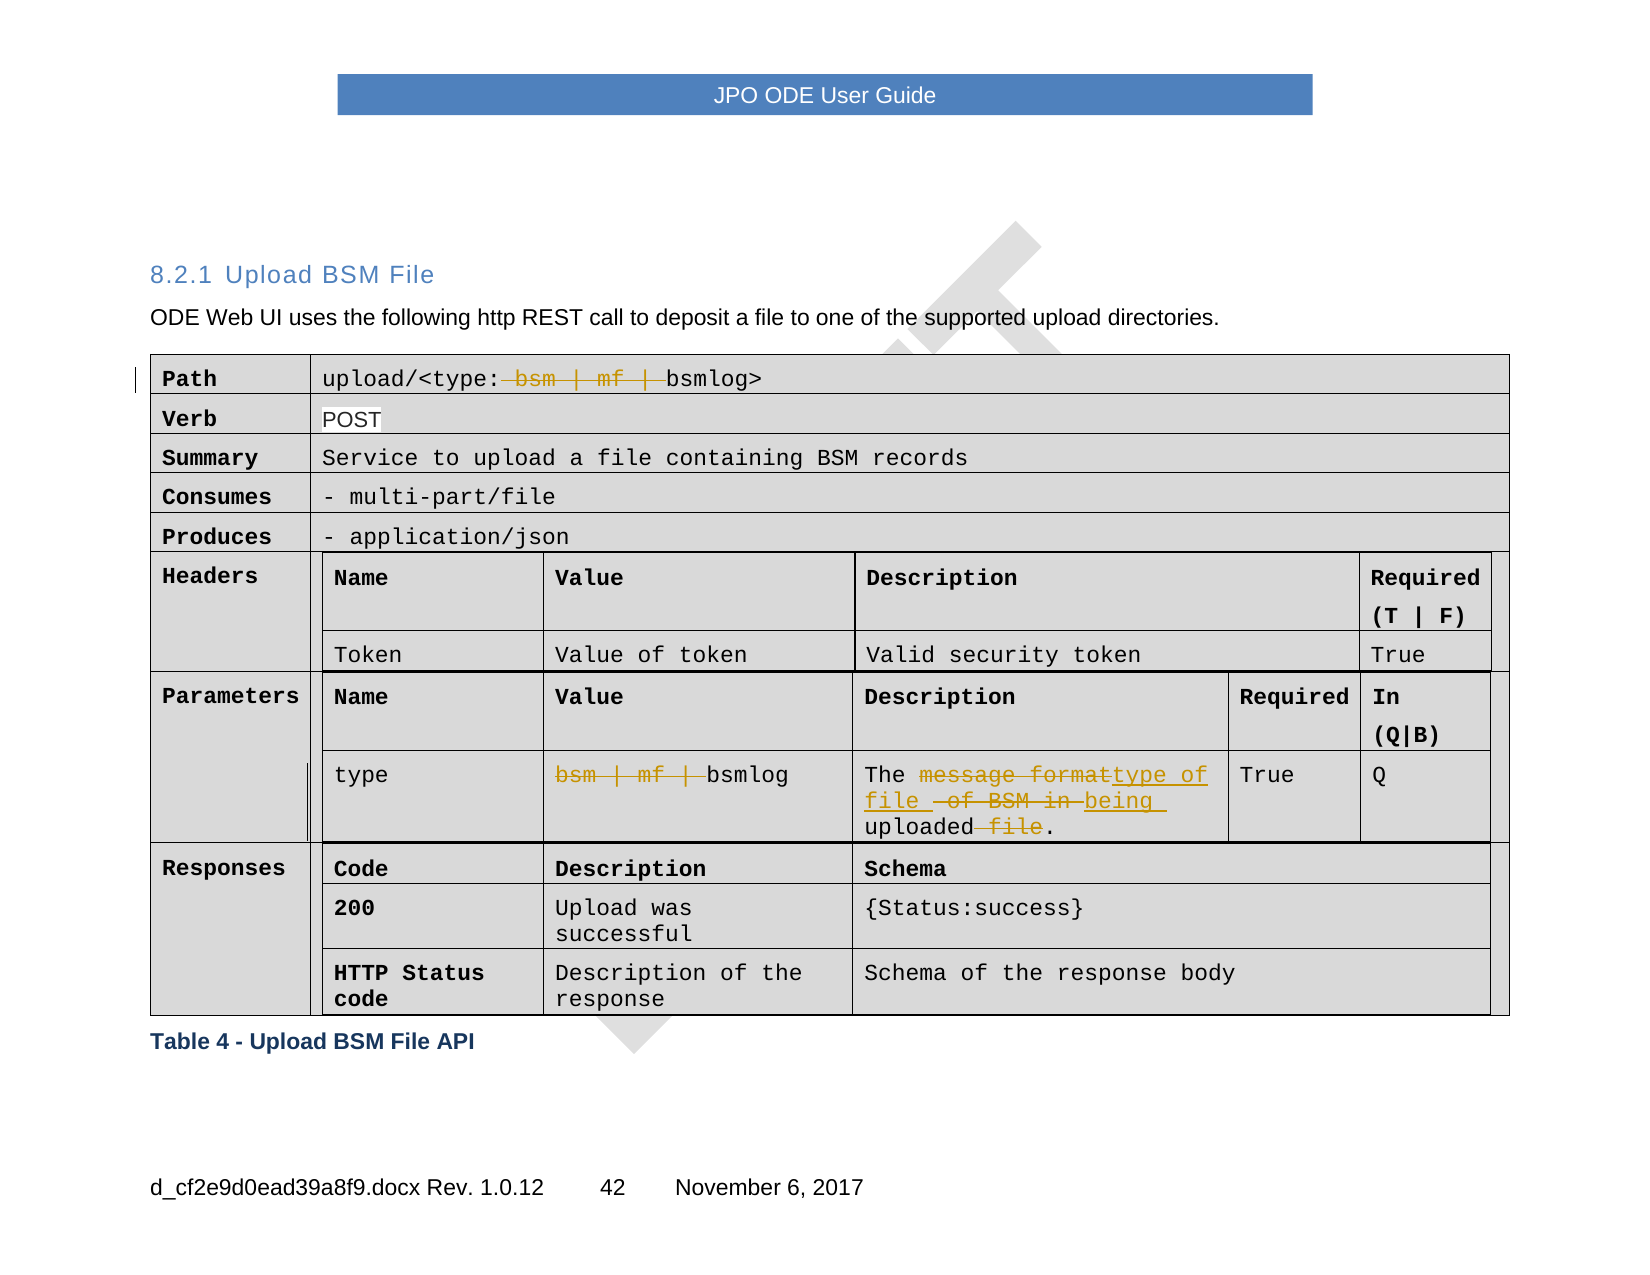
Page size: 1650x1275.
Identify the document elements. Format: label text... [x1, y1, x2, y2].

table_cell [856, 553, 1359, 630]
table_cell [1491, 672, 1509, 842]
table_cell [1229, 673, 1360, 750]
table_cell [311, 552, 322, 671]
table_cell Headers [151, 552, 310, 671]
table_cell [1361, 751, 1490, 841]
table_cell Verb [151, 394, 310, 433]
table_cell Consumes [151, 473, 310, 512]
subtitle Upload BSM File [150, 260, 1500, 289]
table_cell - application/json [311, 513, 1509, 551]
table_cell [544, 949, 852, 1014]
table_cell Summary [151, 434, 310, 472]
table_cell [544, 673, 852, 750]
table_cell [853, 673, 1228, 750]
table_cell [856, 631, 1359, 670]
table_cell [311, 843, 322, 1015]
table_cell [1229, 751, 1360, 841]
table_cell [323, 673, 543, 750]
table_cell Service to upload a file containing BSM records [311, 434, 1509, 472]
table_cell [853, 949, 1490, 1014]
text ODE Web UI uses the following http REST call to deposit a file to one of the supported upload directories. [150, 304, 1500, 330]
table_cell [1360, 631, 1491, 670]
table_cell [853, 751, 1228, 841]
table_cell [1492, 552, 1509, 671]
table_cell - multi-part/file [311, 473, 1509, 512]
table_cell [323, 553, 543, 630]
table_cell [544, 631, 854, 670]
table_cell Produces [151, 513, 310, 551]
table_cell [323, 949, 543, 1014]
table_cell [1360, 553, 1491, 630]
table_cell [544, 751, 852, 841]
table_cell [323, 751, 543, 841]
table_cell [323, 884, 543, 948]
table_cell [544, 844, 852, 883]
table_cell [1491, 843, 1509, 1015]
table_cell Responses [151, 843, 310, 1015]
table_cell POST [311, 394, 1509, 433]
table_cell [323, 844, 543, 883]
table_cell Parameters [151, 672, 310, 842]
table_header upload/<type:bsmlog> [311, 355, 1509, 393]
table_cell [311, 672, 322, 842]
table_cell [1361, 673, 1490, 750]
table_cell [853, 844, 1490, 883]
table_header Path [151, 355, 310, 393]
table_cell [544, 884, 852, 948]
table_cell [853, 884, 1490, 948]
table_cell [323, 631, 543, 670]
table_cell [544, 553, 854, 630]
